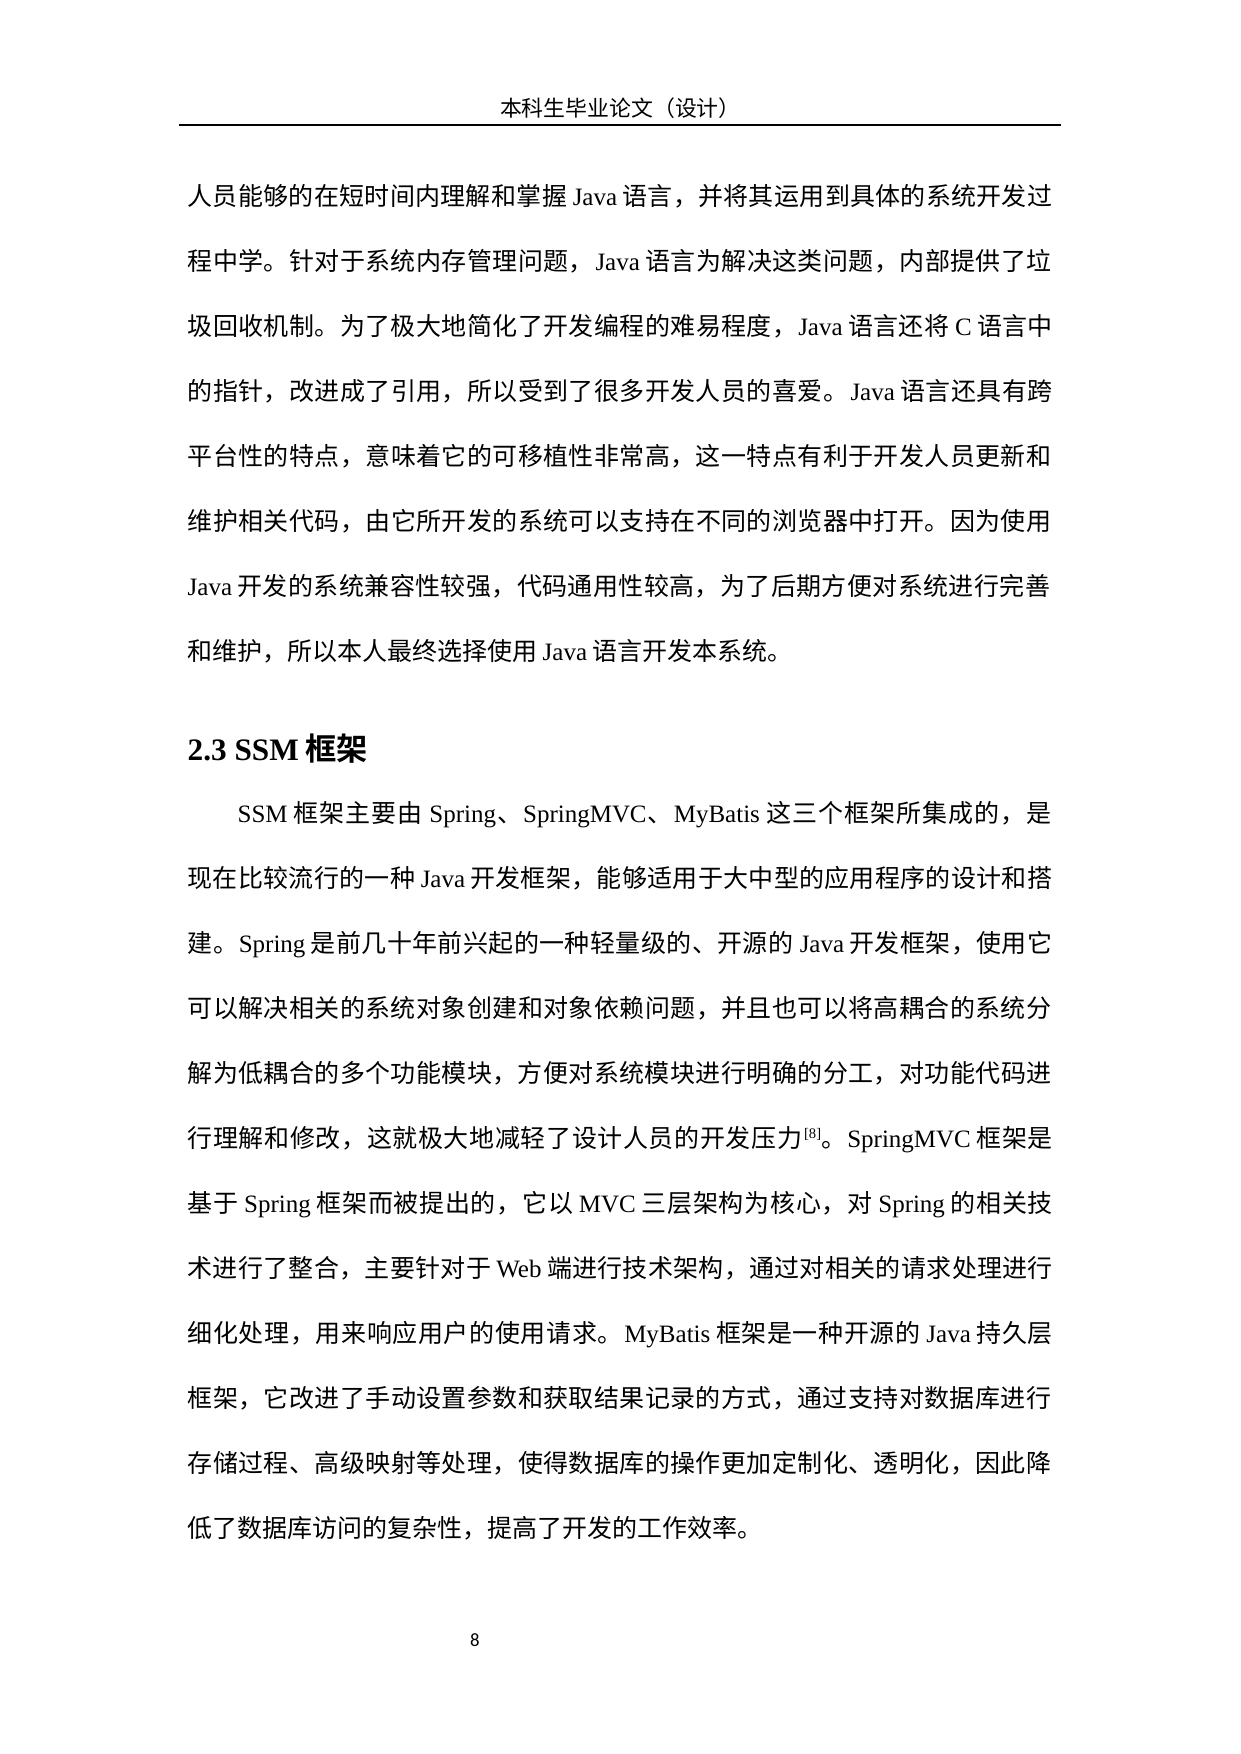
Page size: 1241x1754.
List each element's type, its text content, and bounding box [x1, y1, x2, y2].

text SSM框架主要由Spring、SpringMVC、MyBatis这三个框架所集成的，是现在比较流行的一种Java开发框架，能够适用于大中型的应用程序的设计和搭建。Spring是前几十年前兴起的一种轻量级的、开源的Java开发框架，使用它可以解决相关的系统对象创建和对象依赖问题，并且也可以将高耦合的系统分解为低耦合的多个功能模块，方便对系统模块进行明确的分工，对功能代码进行理解和修改，这就极大地减轻了设计人员的开发压力[8]。SpringMVC框架是基于Spring框架而被提出的，它以MVC三层架构为核心，对Spring的相关技术进行了整合，主要针对于Web端进行技术架构，通过对相关的请求处理进行细化处理，用来响应用户的使用请求。MyBatis框架是一种开源的Java持久层框架，它改进了手动设置参数和获取结果记录的方式，通过支持对数据库进行存储过程、高级映射等处理，使得数据库的操作更加定制化、透明化，因此降低了数据库访问的复杂性，提高了开发的工作效率。 [187, 779, 1053, 1559]
subtitle 2.3 SSM框架 [187, 714, 1053, 779]
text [187, 162, 1053, 682]
